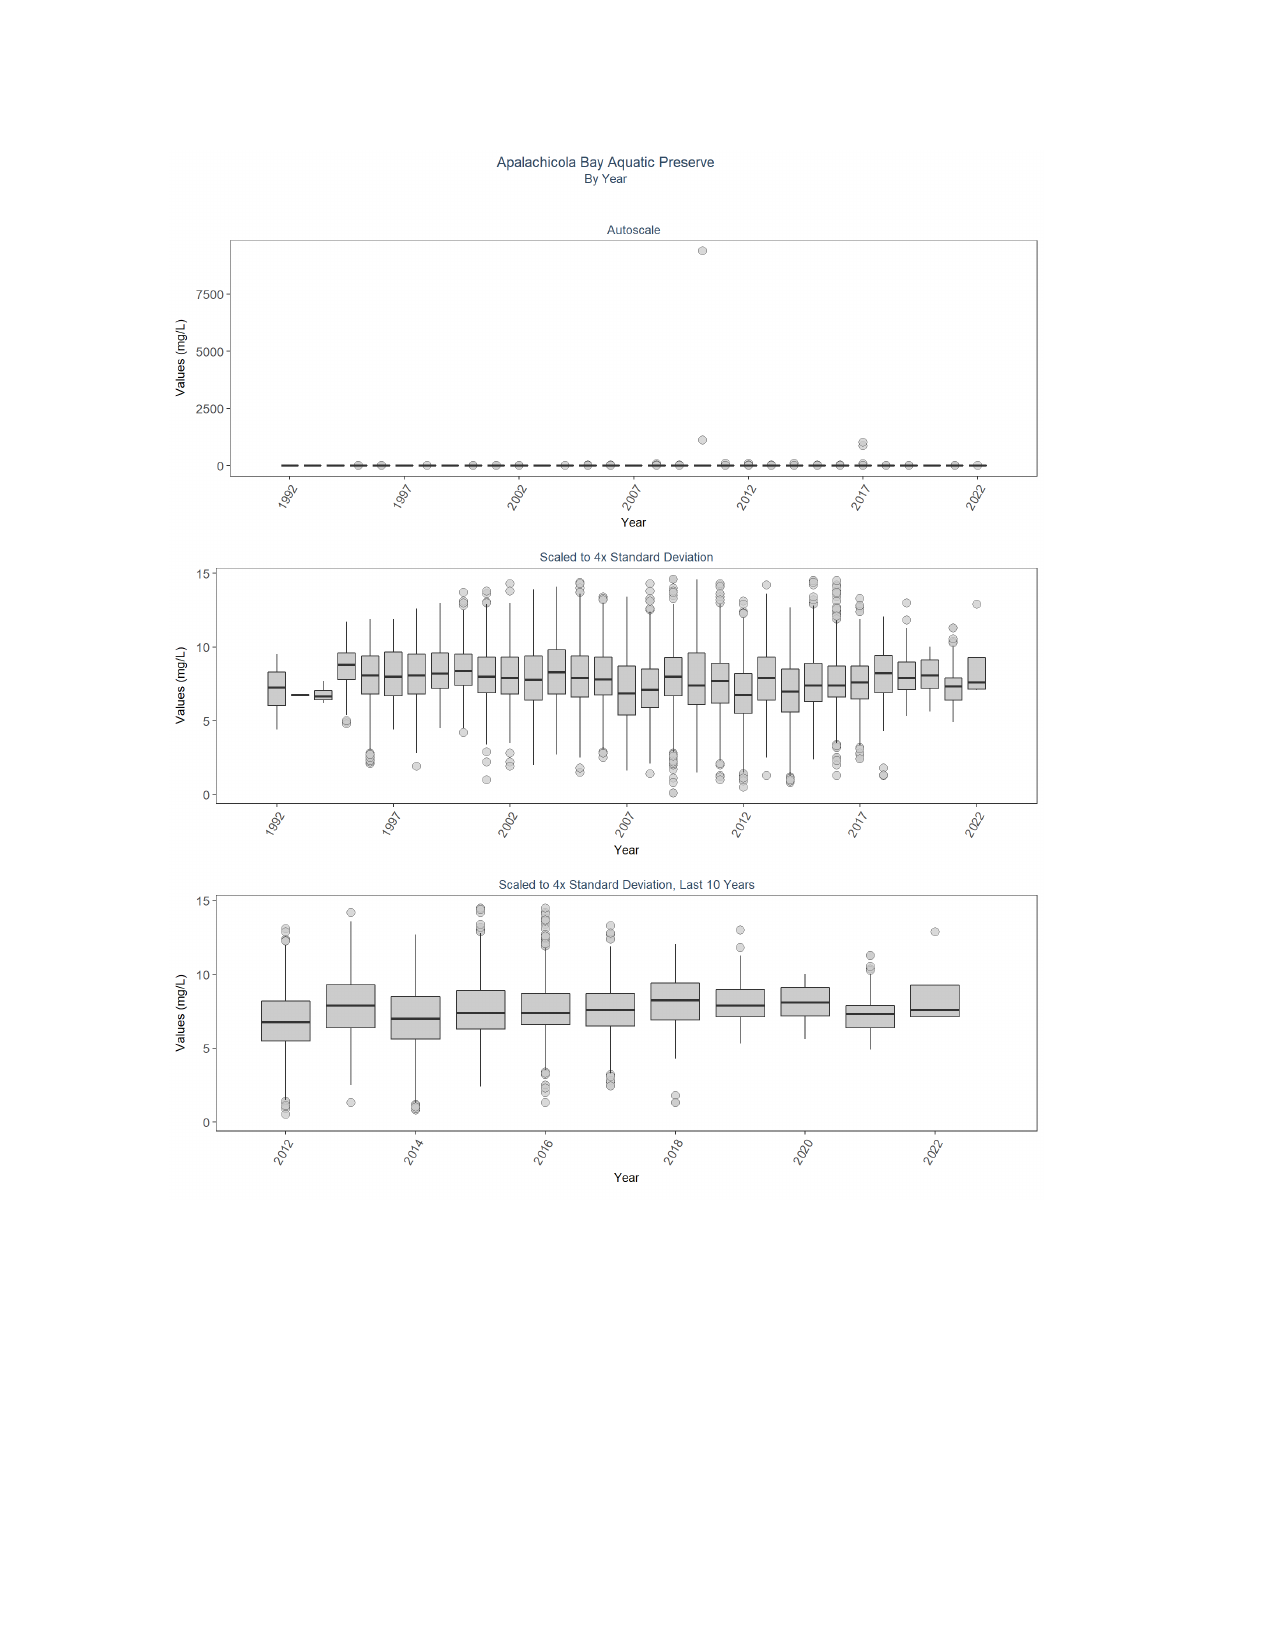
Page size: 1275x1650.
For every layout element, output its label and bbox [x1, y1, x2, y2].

picture [168, 150, 1044, 1200]
